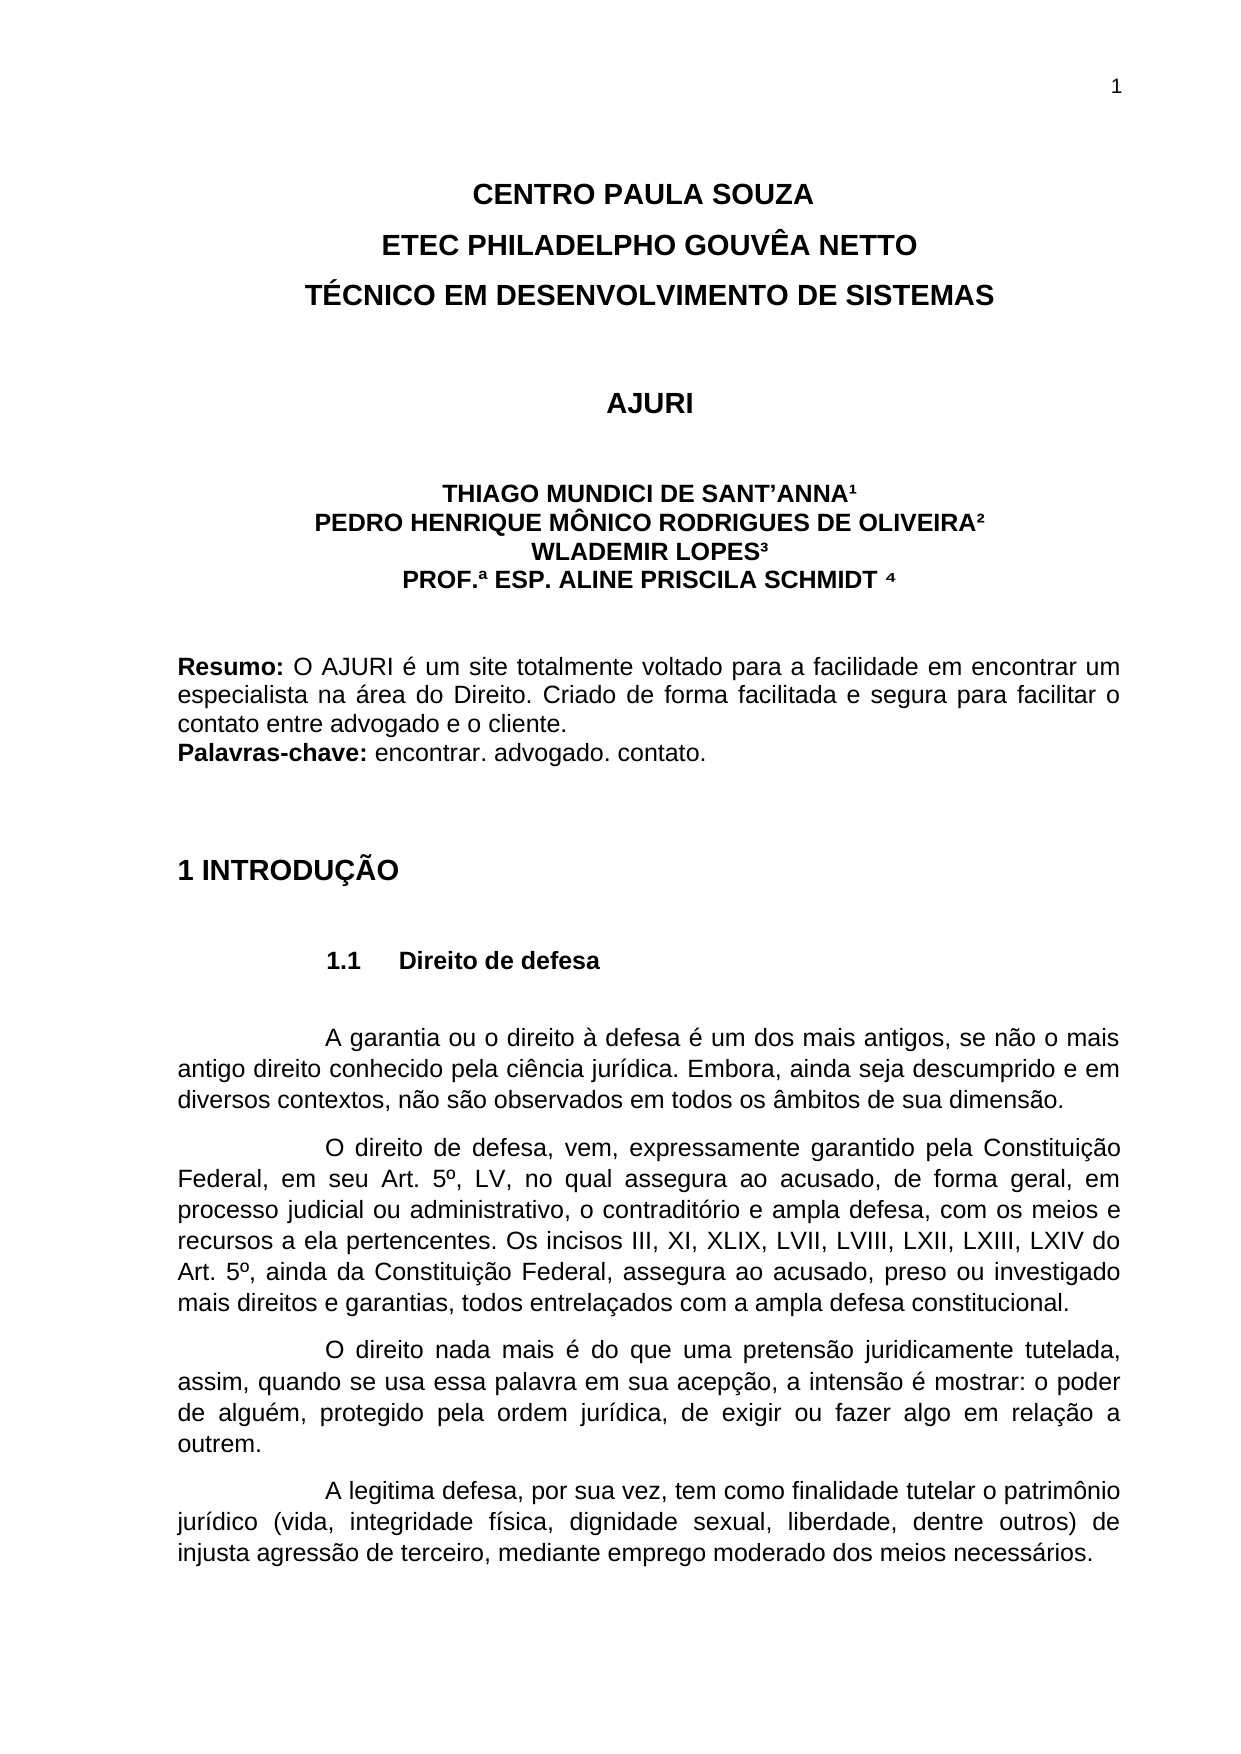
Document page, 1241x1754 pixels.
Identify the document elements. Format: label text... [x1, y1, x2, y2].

text WLADEMIR LOPES³ [177, 537, 1122, 565]
text A legitima defesa, por sua vez, tem como finalidade tutelar o patrimônio jurídico (vida, integridade física, dignidade sexual, liberdade, dentre outros) de injusta agressão de terceiro, mediante emprego moderado dos meios necessários. [177, 1476, 1122, 1567]
text AJURI [177, 386, 1122, 419]
text PROF.ª ESP. ALINE PRISCILA SCHMIDT ⁴ [177, 565, 1122, 594]
text TÉCNICO EM DESENVOLVIMENTO DE SISTEMAS [177, 278, 1122, 311]
text ETEC PHILADELPHO GOUVÊA NETTO [177, 227, 1122, 261]
text A garantia ou o direito à defesa é um dos mais antigos, se não o mais antigo direito conhecido pela ciência jurídica. Embora, ainda seja descumprido e em diversos contextos, não são observados em todos os âmbitos de sua dimensão. [177, 1023, 1122, 1114]
text Palavras-chave: encontrar. advogado. contato. [177, 738, 1122, 767]
text CENTRO PAULA SOUZA [398, 177, 1122, 211]
text PEDRO HENRIQUE MÔNICO RODRIGUES DE OLIVEIRA² [177, 508, 1122, 537]
text 1 INTRODUÇÃO [177, 853, 1122, 886]
text O direito de defesa, vem, expressamente garantido pela Constituição Federal, em seu Art. 5º, LV, no qual assegura ao acusado, de forma geral, em processo judicial ou administrativo, o contraditório e ampla defesa, com os meios e recursos a ela pertencentes. Os incisos III, XI, XLIX, LVII, LVIII, LXII, LXIII, LXIV do Art. 5º, ainda da Constituição Federal, assegura ao acusado, preso ou investigado mais direitos e garantias, todos entrelaçados com a ampla defesa constitucional. [177, 1133, 1122, 1317]
text O direito nada mais é do que uma pretensão juridicamente tutelada, assim, quando se usa essa palavra em sua acepção, a intensão é mostrar: o poder de alguém, protegido pela ordem jurídica, de exigir ou fazer algo em relação a outrem. [177, 1336, 1122, 1457]
text Resumo: O AJURI é um site totalmente voltado para a facilidade em encontrar um especialista na área do Direito. Criado de forma facilitada e segura para facilitar o contato entre advogado e o cliente. [177, 652, 1122, 738]
list Direito de defesa [252, 946, 1122, 975]
text THIAGO MUNDICI DE SANT’ANNA¹ [177, 479, 1122, 508]
